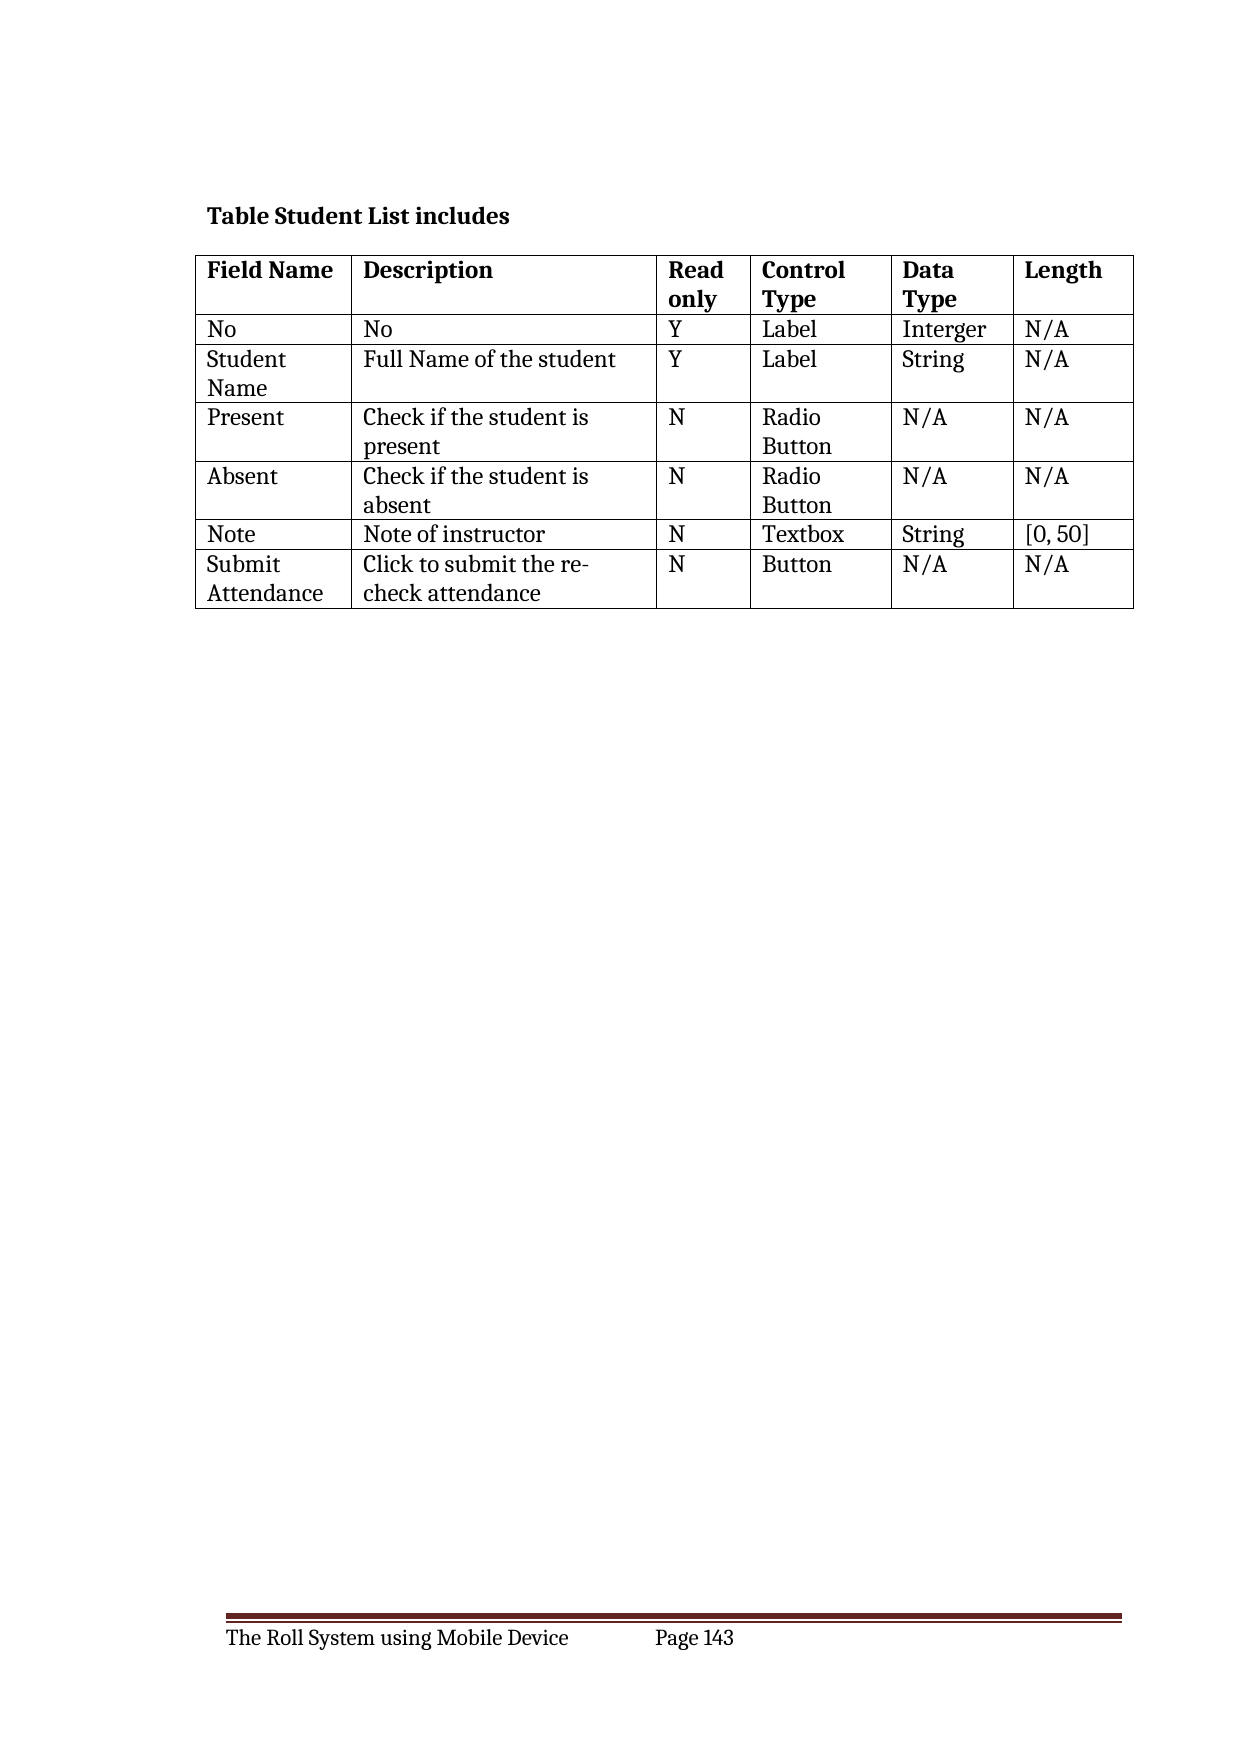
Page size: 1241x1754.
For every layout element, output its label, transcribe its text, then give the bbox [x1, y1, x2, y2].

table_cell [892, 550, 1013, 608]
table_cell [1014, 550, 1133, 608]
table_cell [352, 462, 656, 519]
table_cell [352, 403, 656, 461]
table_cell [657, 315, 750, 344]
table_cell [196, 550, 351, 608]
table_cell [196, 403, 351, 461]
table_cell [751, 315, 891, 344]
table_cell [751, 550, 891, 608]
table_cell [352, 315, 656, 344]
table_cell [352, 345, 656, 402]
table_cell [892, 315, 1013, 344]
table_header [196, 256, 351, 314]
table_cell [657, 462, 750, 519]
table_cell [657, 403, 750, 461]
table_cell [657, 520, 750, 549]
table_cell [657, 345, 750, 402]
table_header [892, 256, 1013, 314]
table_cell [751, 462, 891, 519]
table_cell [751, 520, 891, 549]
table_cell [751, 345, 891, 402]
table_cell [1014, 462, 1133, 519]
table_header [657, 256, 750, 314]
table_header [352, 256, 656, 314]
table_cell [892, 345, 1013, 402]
text Table Student List includes [207, 202, 1122, 230]
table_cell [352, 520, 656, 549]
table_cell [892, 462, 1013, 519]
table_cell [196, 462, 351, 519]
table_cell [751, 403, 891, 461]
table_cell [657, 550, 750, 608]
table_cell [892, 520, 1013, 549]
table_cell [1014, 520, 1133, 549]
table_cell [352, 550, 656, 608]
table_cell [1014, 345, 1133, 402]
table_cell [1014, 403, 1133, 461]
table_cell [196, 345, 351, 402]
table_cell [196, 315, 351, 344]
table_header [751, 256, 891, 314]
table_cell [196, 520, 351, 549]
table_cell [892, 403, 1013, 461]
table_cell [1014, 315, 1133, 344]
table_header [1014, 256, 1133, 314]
